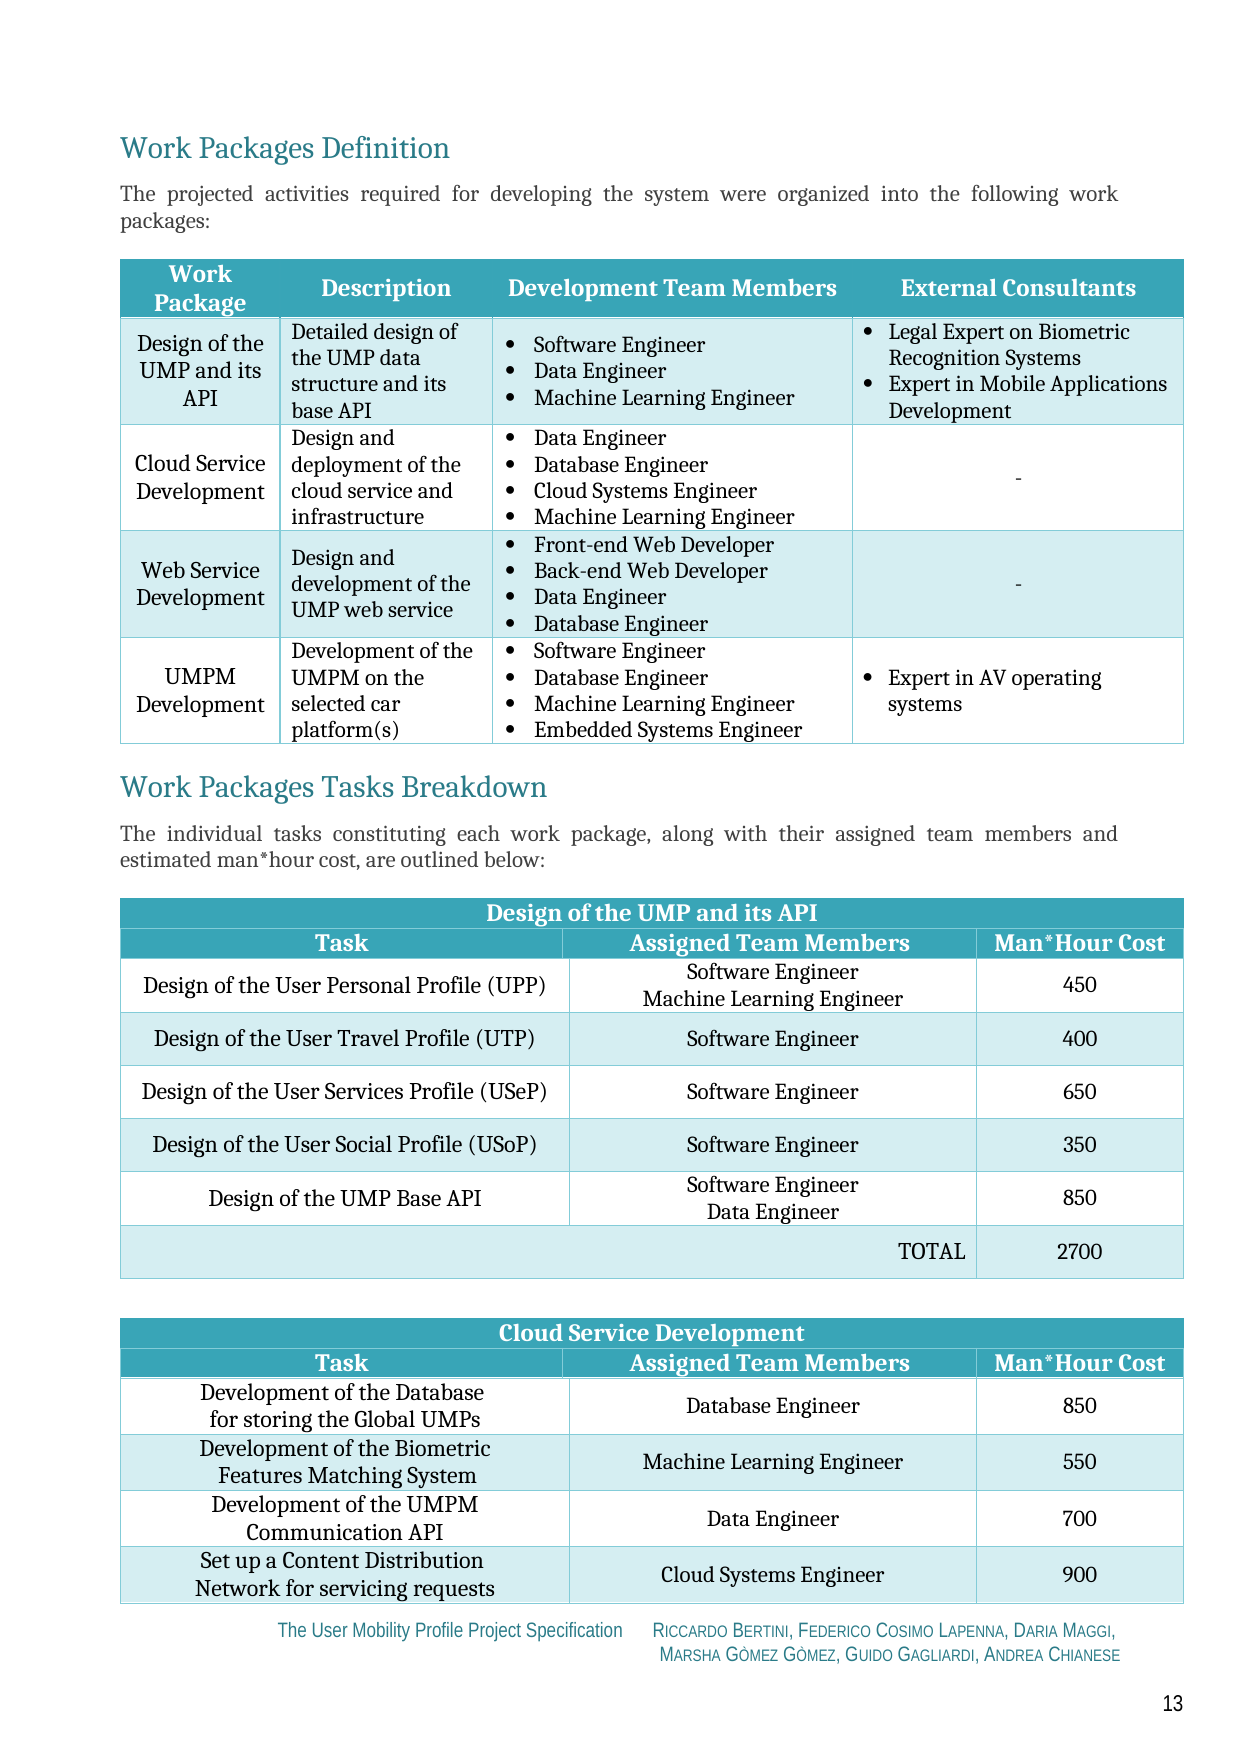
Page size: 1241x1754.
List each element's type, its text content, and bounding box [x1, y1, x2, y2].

text The projected activities required for developing the system were organized into the following work packages: [120, 181, 1120, 234]
table_cell 550 [977, 1435, 1183, 1490]
table_cell Expert in AV operating systems [853, 638, 1183, 743]
table_cell Design of the User Travel Profile (UTP) [121, 1013, 569, 1065]
table_cell Web Service Development [121, 531, 279, 637]
table_cell Software Engineer Data Engineer Machine Learning Engineer [493, 319, 852, 424]
table_cell 350 [977, 1119, 1183, 1171]
table_cell 650 [977, 1066, 1183, 1118]
table_cell Design of the UMP and its API [121, 319, 279, 424]
table_cell 850 [977, 1379, 1183, 1434]
table_cell Man*Hour Cost [977, 1349, 1183, 1377]
table_cell Design of the User Personal Profile (UPP) [121, 959, 569, 1012]
table_cell Development of the Biometric Features Matching System [121, 1435, 569, 1490]
table_cell Detailed design of the UMP data structure and its base API [281, 319, 492, 424]
table_cell Software Engineer [570, 1013, 976, 1065]
table_cell Set up a Content Distribution Network for servicing requests [121, 1547, 569, 1602]
table_cell - [853, 425, 1183, 530]
table_cell Legal Expert on Biometric Recognition Systems Expert in Mobile Applications Development [853, 319, 1183, 424]
text Work Packages Tasks Breakdown [120, 769, 1120, 805]
table_cell Design and development of the UMP web service [281, 531, 492, 637]
table_cell 450 [977, 959, 1183, 1012]
table_header Design of the UMP and its API [121, 899, 1183, 928]
table_cell Data Engineer [570, 1491, 976, 1546]
table_cell Task [121, 1349, 562, 1377]
table_cell Development of the UMPM on the selected car platform(s) [281, 638, 492, 743]
table_header Cloud Service Development [121, 1319, 1183, 1348]
table_cell Database Engineer [570, 1379, 976, 1434]
table_cell Assigned Team Members [563, 929, 976, 958]
table_cell Task [121, 929, 562, 958]
table_cell Software Engineer [570, 1119, 976, 1171]
table_cell Front-end Web Developer Back-end Web Developer Data Engineer Database Engineer [493, 531, 852, 637]
table_cell 700 [977, 1491, 1183, 1546]
table_cell Design and deployment of the cloud service and infrastructure [281, 425, 492, 530]
table_cell Design of the User Social Profile (USoP) [121, 1119, 569, 1171]
table_cell Machine Learning Engineer [570, 1435, 976, 1490]
table_cell Development of the Database for storing the Global UMPs [121, 1379, 569, 1434]
table_cell Software Engineer Data Engineer [570, 1172, 976, 1225]
table_header Development Team Members [493, 260, 852, 317]
table_cell Software Engineer Machine Learning Engineer [570, 959, 976, 1012]
table_cell Software Engineer Database Engineer Machine Learning Engineer Embedded Systems Engineer [493, 638, 852, 743]
table_cell - [853, 531, 1183, 637]
table_cell Data Engineer Database Engineer Cloud Systems Engineer Machine Learning Engineer [493, 425, 852, 530]
table_header Work Package [121, 260, 279, 317]
table_cell UMPM Development [121, 638, 279, 743]
table_cell Cloud Systems Engineer [570, 1547, 976, 1602]
table_cell Development of the UMPM Communication API [121, 1491, 569, 1546]
text Work Packages Definition [120, 130, 1120, 166]
table_cell Design of the UMP Base API [121, 1172, 569, 1225]
table_cell 900 [977, 1547, 1183, 1602]
table_cell Assigned Team Members [563, 1349, 976, 1377]
table_cell 850 [977, 1172, 1183, 1225]
table_cell Design of the User Services Profile (USeP) [121, 1066, 569, 1118]
table_cell Software Engineer [570, 1066, 976, 1118]
table_cell TOTAL [121, 1226, 976, 1278]
table_cell 2700 [977, 1226, 1183, 1278]
text The individual tasks constituting each work package, along with their assigned team members and estimated man*hour cost, are outlined below: [120, 821, 1120, 873]
table_header Description [281, 260, 492, 317]
table_cell Cloud Service Development [121, 425, 279, 530]
table_header External Consultants [853, 260, 1183, 317]
table_cell Man*Hour Cost [977, 929, 1183, 958]
table_cell 400 [977, 1013, 1183, 1065]
